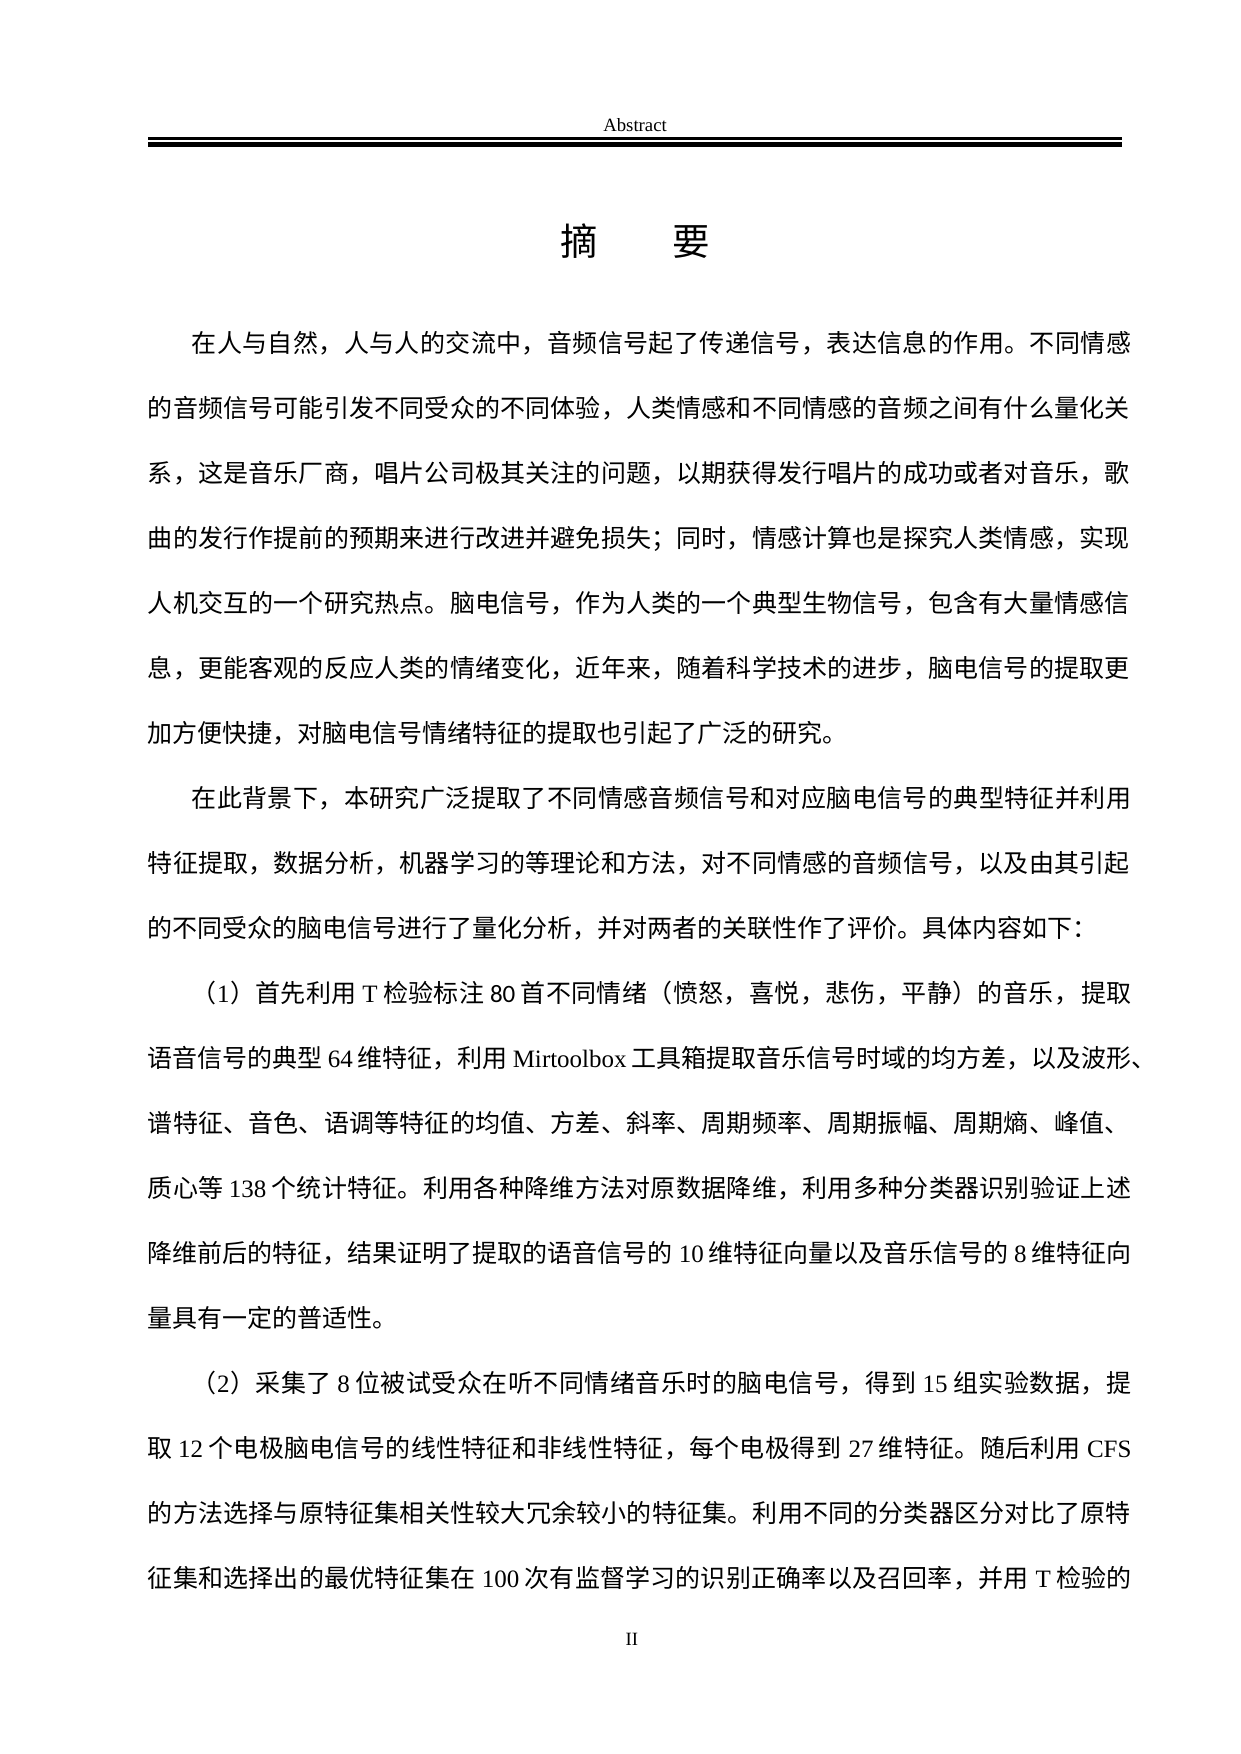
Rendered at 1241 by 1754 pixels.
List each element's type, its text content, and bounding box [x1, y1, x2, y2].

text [148, 1349, 1132, 1609]
text （1）首先利用T检验标注80首不同情绪（愤怒，喜悦，悲伤，平静）的音乐，提取语音信号的典型64维特征，利用Mirtoolbox工具箱提取音乐信号时域的均方差，以及波形、谱特征、音色、语调等特征的均值、方差、斜率、周期频率、周期振幅、周期熵、峰值、质心等138个统计特征。利用各种降维方法对原数据降维，利用多种分类器识别验证上述降维前后的特征，结果证明了提取的语音信号的10维特征向量以及音乐信号的8维特征向量具有一定的普适性。 [148, 959, 1132, 1349]
text 摘 要 [148, 206, 1122, 271]
text 在人与自然，人与人的交流中，音频信号起了传递信号，表达信息的作用。不同情感的音频信号可能引发不同受众的不同体验，人类情感和不同情感的音频之间有什么量化关系，这是音乐厂商，唱片公司极其关注的问题，以期获得发行唱片的成功或者对音乐，歌曲的发行作提前的预期来进行改进并避免损失；同时，情感计算也是探究人类情感，实现人机交互的一个研究热点。脑电信号，作为人类的一个典型生物信号，包含有大量情感信息，更能客观的反应人类的情绪变化，近年来，随着科学技术的进步，脑电信号的提取更加方便快捷，对脑电信号情绪特征的提取也引起了广泛的研究。 [148, 309, 1132, 764]
text 在此背景下，本研究广泛提取了不同情感音频信号和对应脑电信号的典型特征并利用特征提取，数据分析，机器学习的等理论和方法，对不同情感的音频信号，以及由其引起的不同受众的脑电信号进行了量化分析，并对两者的关联性作了评价。具体内容如下： [148, 764, 1132, 959]
